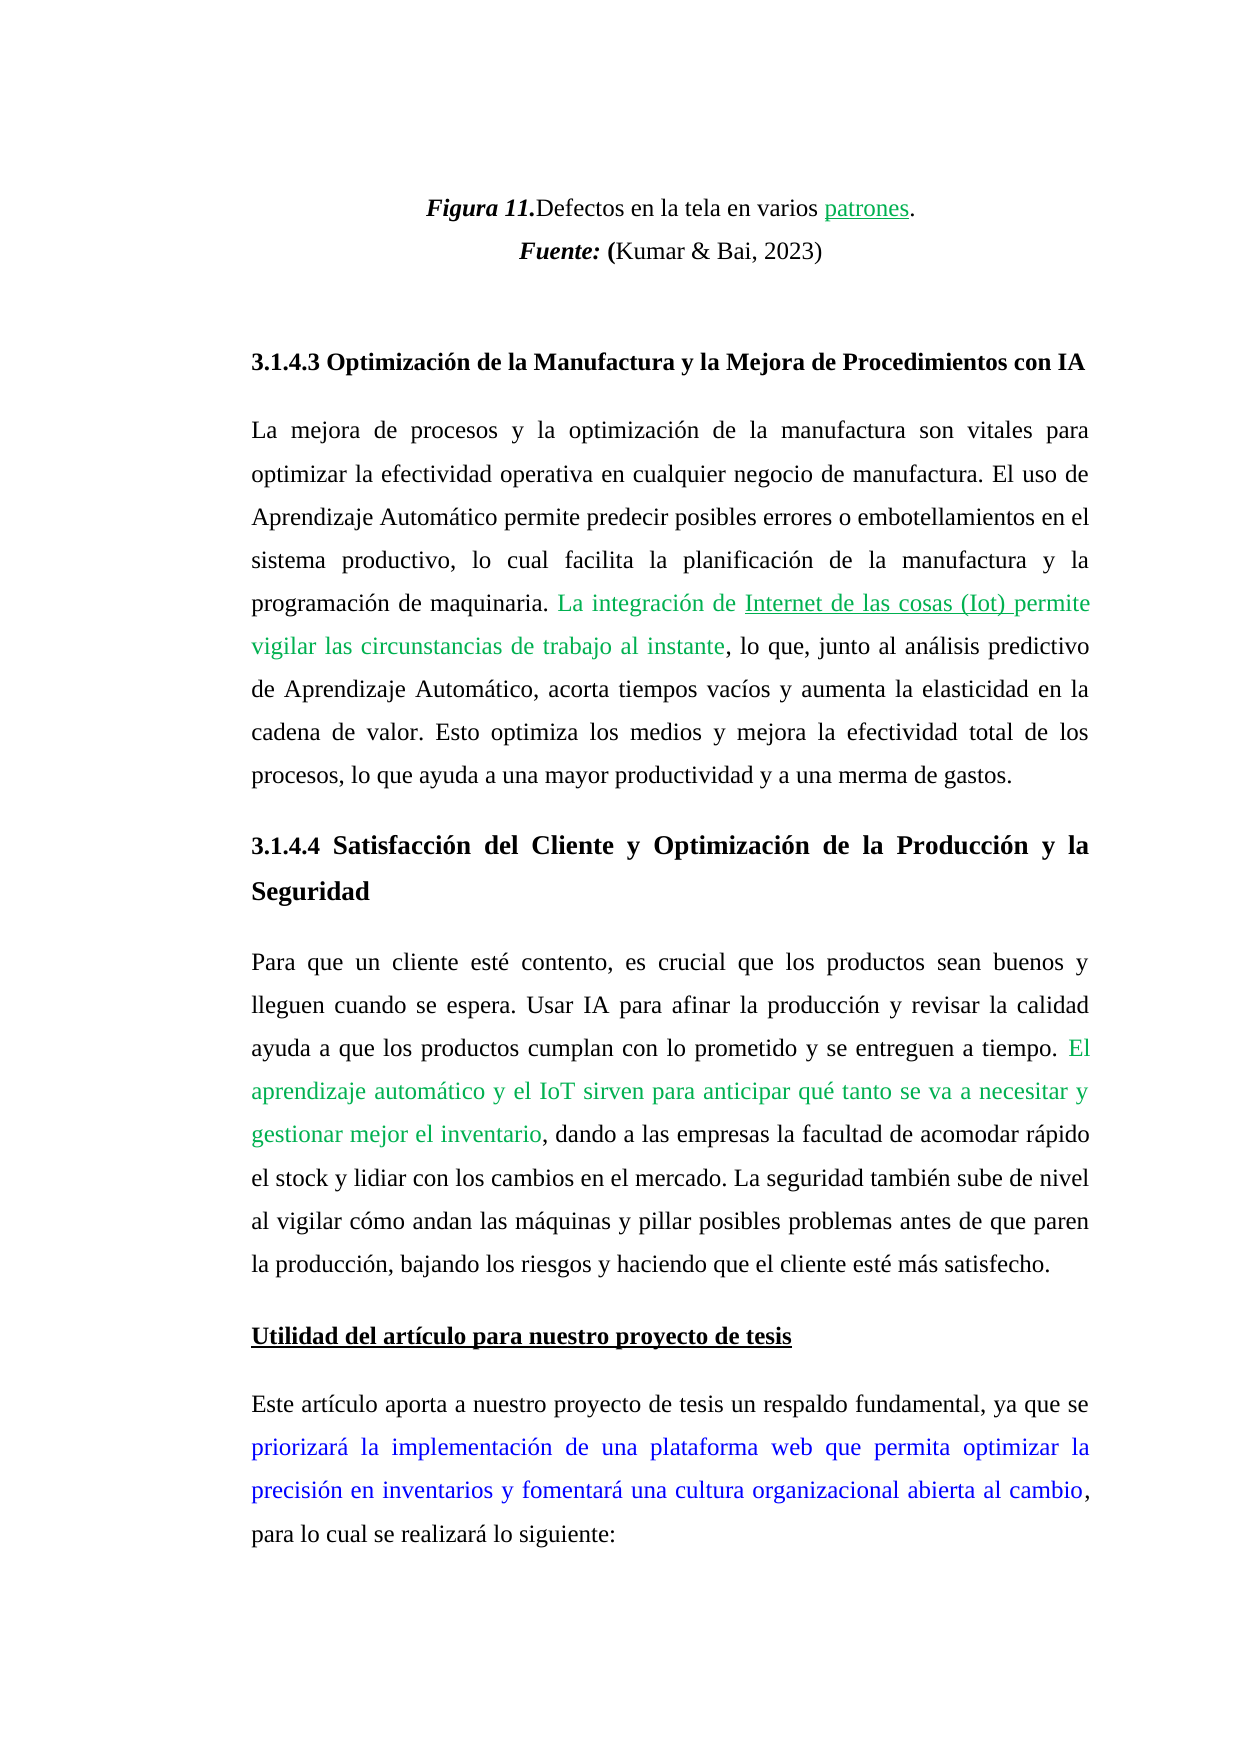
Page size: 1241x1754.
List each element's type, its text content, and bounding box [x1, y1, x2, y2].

text 3.1.4.4 Satisfacción del Cliente y Optimización de la Producción y la Seguridad [251, 829, 1090, 907]
text La mejora de procesos y la optimización de la manufactura son vitales para optimizar la efectividad operativa en cualquier negocio de manufactura. El uso de Aprendizaje Automático permite predecir posibles errores o embotellamientos en el sistema productivo, lo cual facilita la planificación de la manufactura y la programación de maquinaria. La integración de Internet de las cosas (Iot) permite vigilar las circunstancias de trabajo al instante, lo que, junto al análisis predictivo de Aprendizaje Automático, acorta tiempos vacíos y aumenta la elasticidad en la cadena de valor. Esto optimiza los medios y mejora la efectividad total de los procesos, lo que ayuda a una mayor productividad y a una merma de gastos. [251, 416, 1090, 789]
text Utilidad del artículo para nuestro proyecto de tesis [251, 1321, 1090, 1350]
text Para que un cliente esté contento, es crucial que los productos sean buenos y lleguen cuando se espera. Usar IA para afinar la producción y revisar la calidad ayuda a que los productos cumplan con lo prometido y se entreguen a tiempo. El aprendizaje automático y el IoT sirven para anticipar qué tanto se va a necesitar y gestionar mejor el inventario, dando a las empresas la facultad de acomodar rápido el stock y lidiar con los cambios en el mercado. La seguridad también sube de nivel al vigilar cómo andan las máquinas y pillar posibles problemas antes de que paren la producción, bajando los riesgos y haciendo que el cliente esté más satisfecho. [251, 947, 1090, 1278]
text Este artículo aporta a nuestro proyecto de tesis un respaldo fundamental, ya que se priorizará la implementación de una plataforma web que permita optimizar la precisión en inventarios y fomentará una cultura organizacional abierta al cambio, para lo cual se realizará lo siguiente: [251, 1389, 1090, 1547]
text Figura 11.Defectos en la tela en varios patrones. [251, 193, 1090, 222]
text 3.1.4.3 Optimización de la Manufactura y la Mejora de Procedimientos con IA [251, 347, 1090, 376]
text Fuente: (Kumar & Bai, 2023) [251, 236, 1090, 265]
